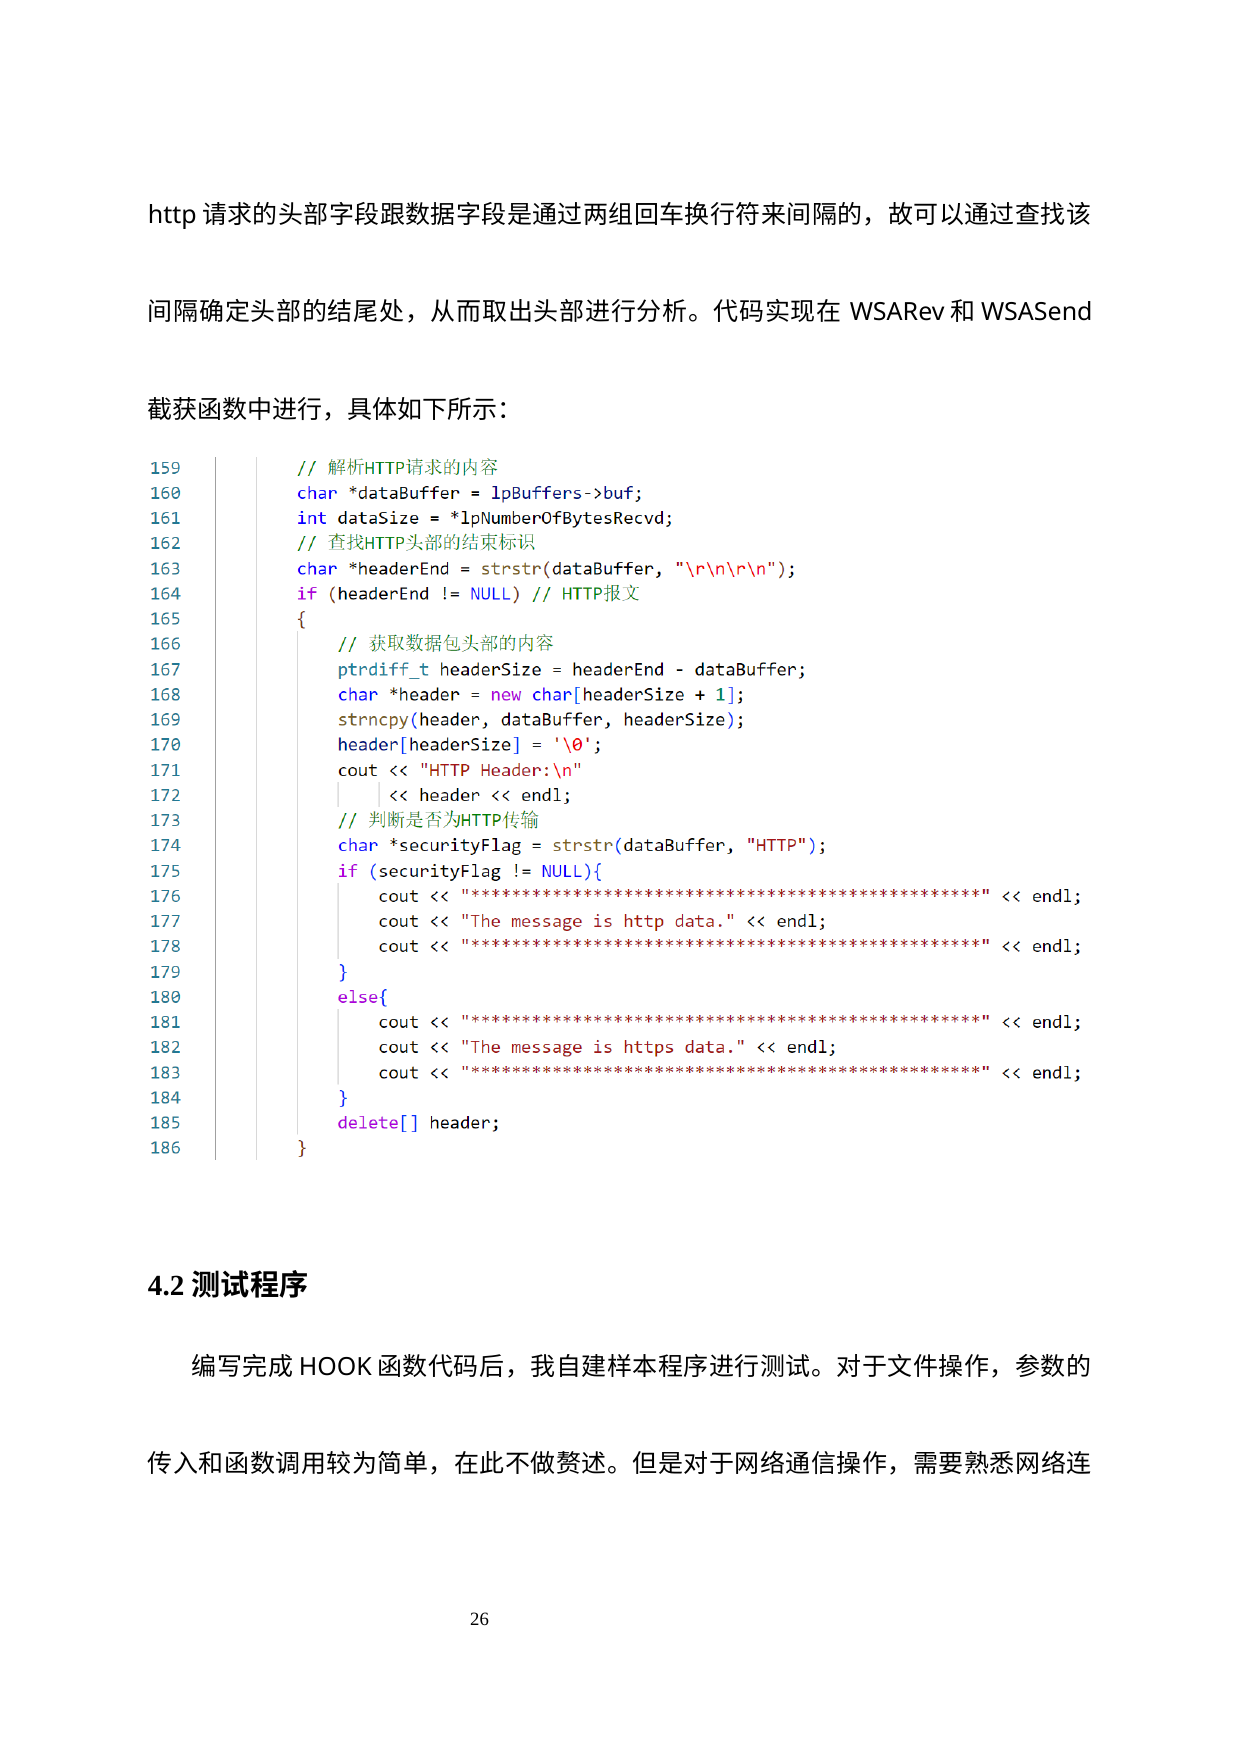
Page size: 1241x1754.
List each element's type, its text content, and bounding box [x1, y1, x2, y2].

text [148, 1332, 1093, 1494]
picture [147, 457, 1093, 1160]
list 4.2 测试程序 [148, 1250, 1093, 1315]
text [148, 180, 1093, 440]
